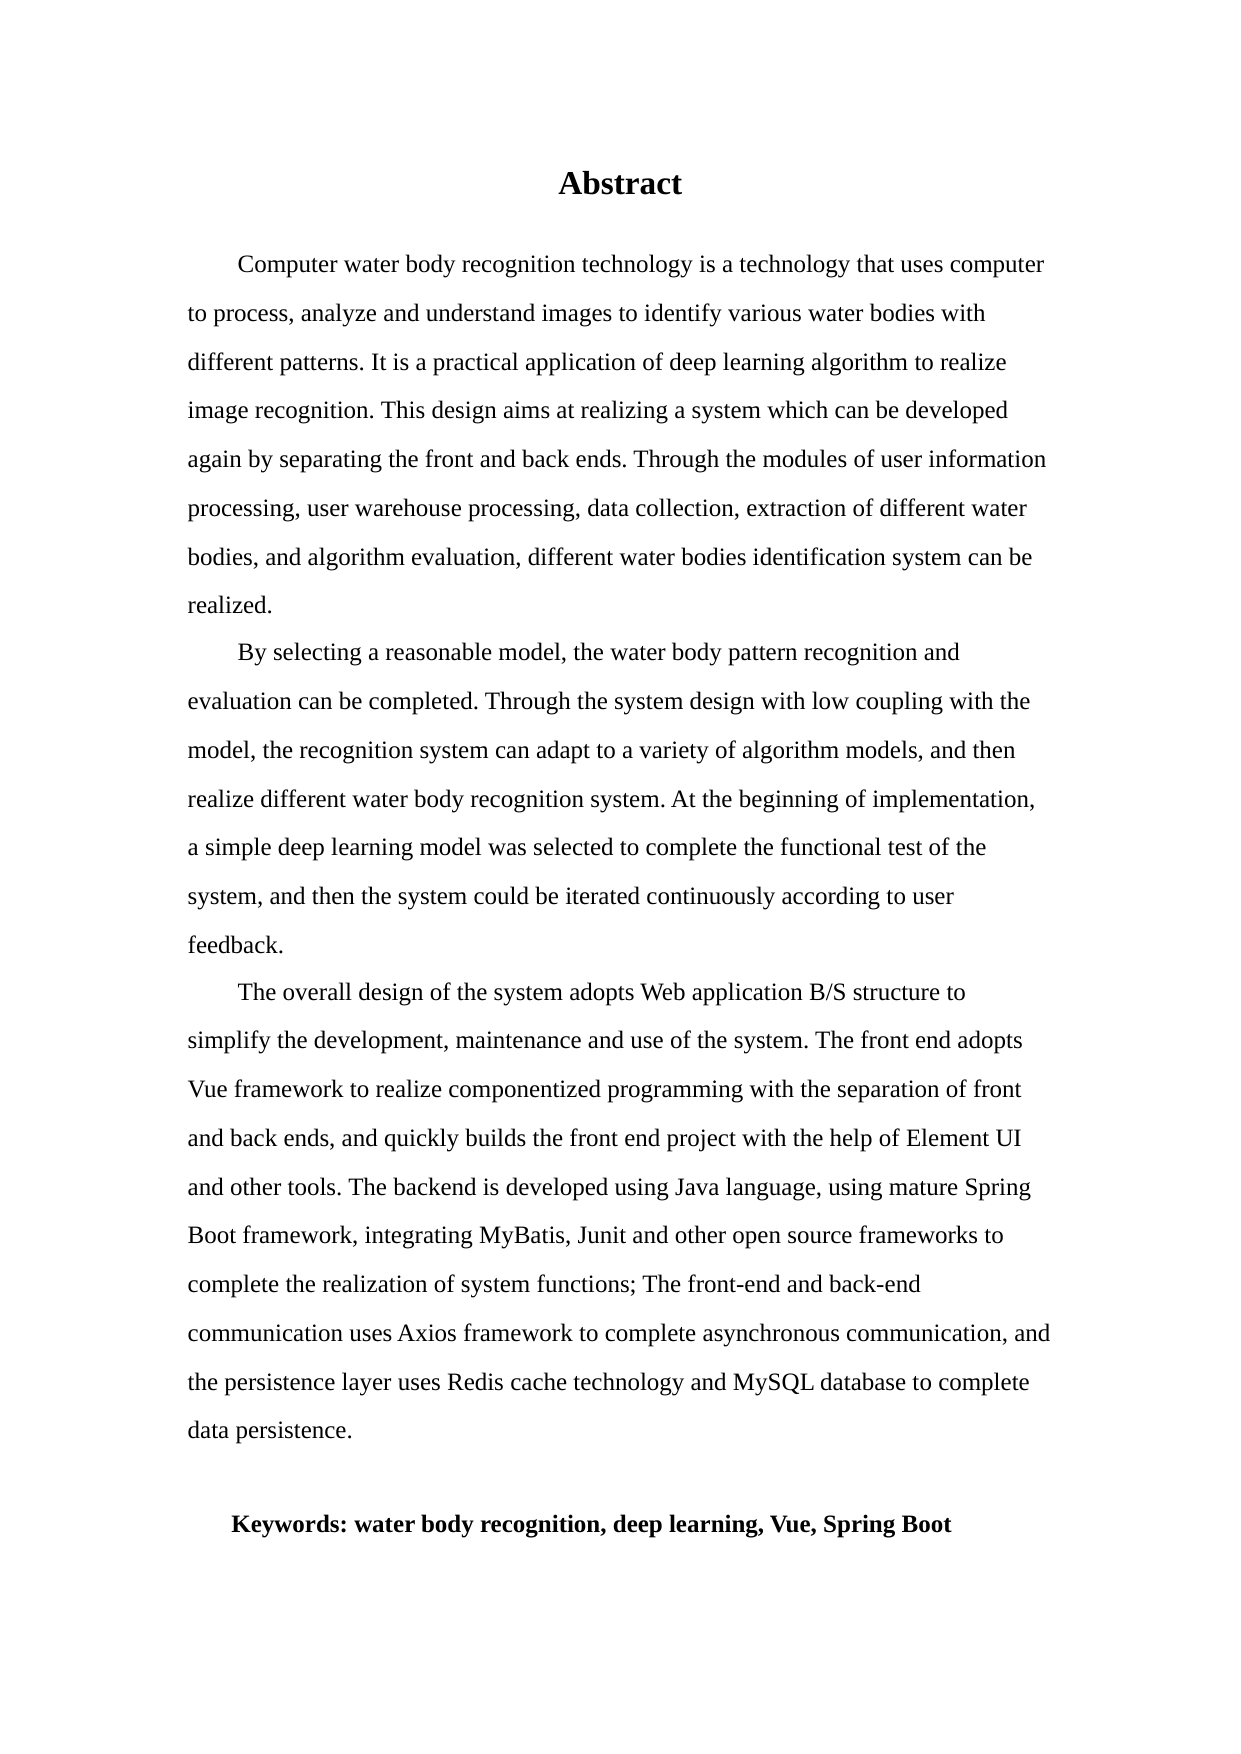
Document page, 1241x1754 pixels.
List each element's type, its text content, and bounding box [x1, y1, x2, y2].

text By selecting a reasonable model, the water body pattern recognition and evaluation can be completed. Through the system design with low coupling with the model, the recognition system can adapt to a variety of algorithm models, and then realize different water body recognition system. At the beginning of implementation, a simple deep learning model was selected to complete the functional test of the system, and then the system could be iterated continuously according to user feedback. [187, 636, 1053, 961]
text The overall design of the system adopts Web application B/S structure to simplify the development, maintenance and use of the system. The front end adopts Vue framework to realize componentized programming with the separation of front and back ends, and quickly builds the front end project with the help of Element UI and other tools. The backend is developed using Java language, using mature Spring Boot framework, integrating MyBatis, Junit and other open source frameworks to complete the realization of system functions; The front-end and back-end communication uses Axios framework to complete asynchronous communication, and the persistence layer uses Redis cache technology and MySQL database to complete data persistence. [187, 975, 1053, 1446]
text Abstract [187, 150, 1053, 215]
text Keywords: water body recognition, deep learning, Vue, Spring Boot [231, 1507, 1009, 1540]
text Computer water body recognition technology is a technology that uses computer to process, analyze and understand images to identify various water bodies with different patterns. It is a practical application of deep learning algorithm to realize image recognition. This design aims at realizing a system which can be developed again by separating the front and back ends. Through the modules of user information processing, user warehouse processing, data collection, extraction of different water bodies, and algorithm evaluation, different water bodies identification system can be realized. [187, 247, 1053, 621]
